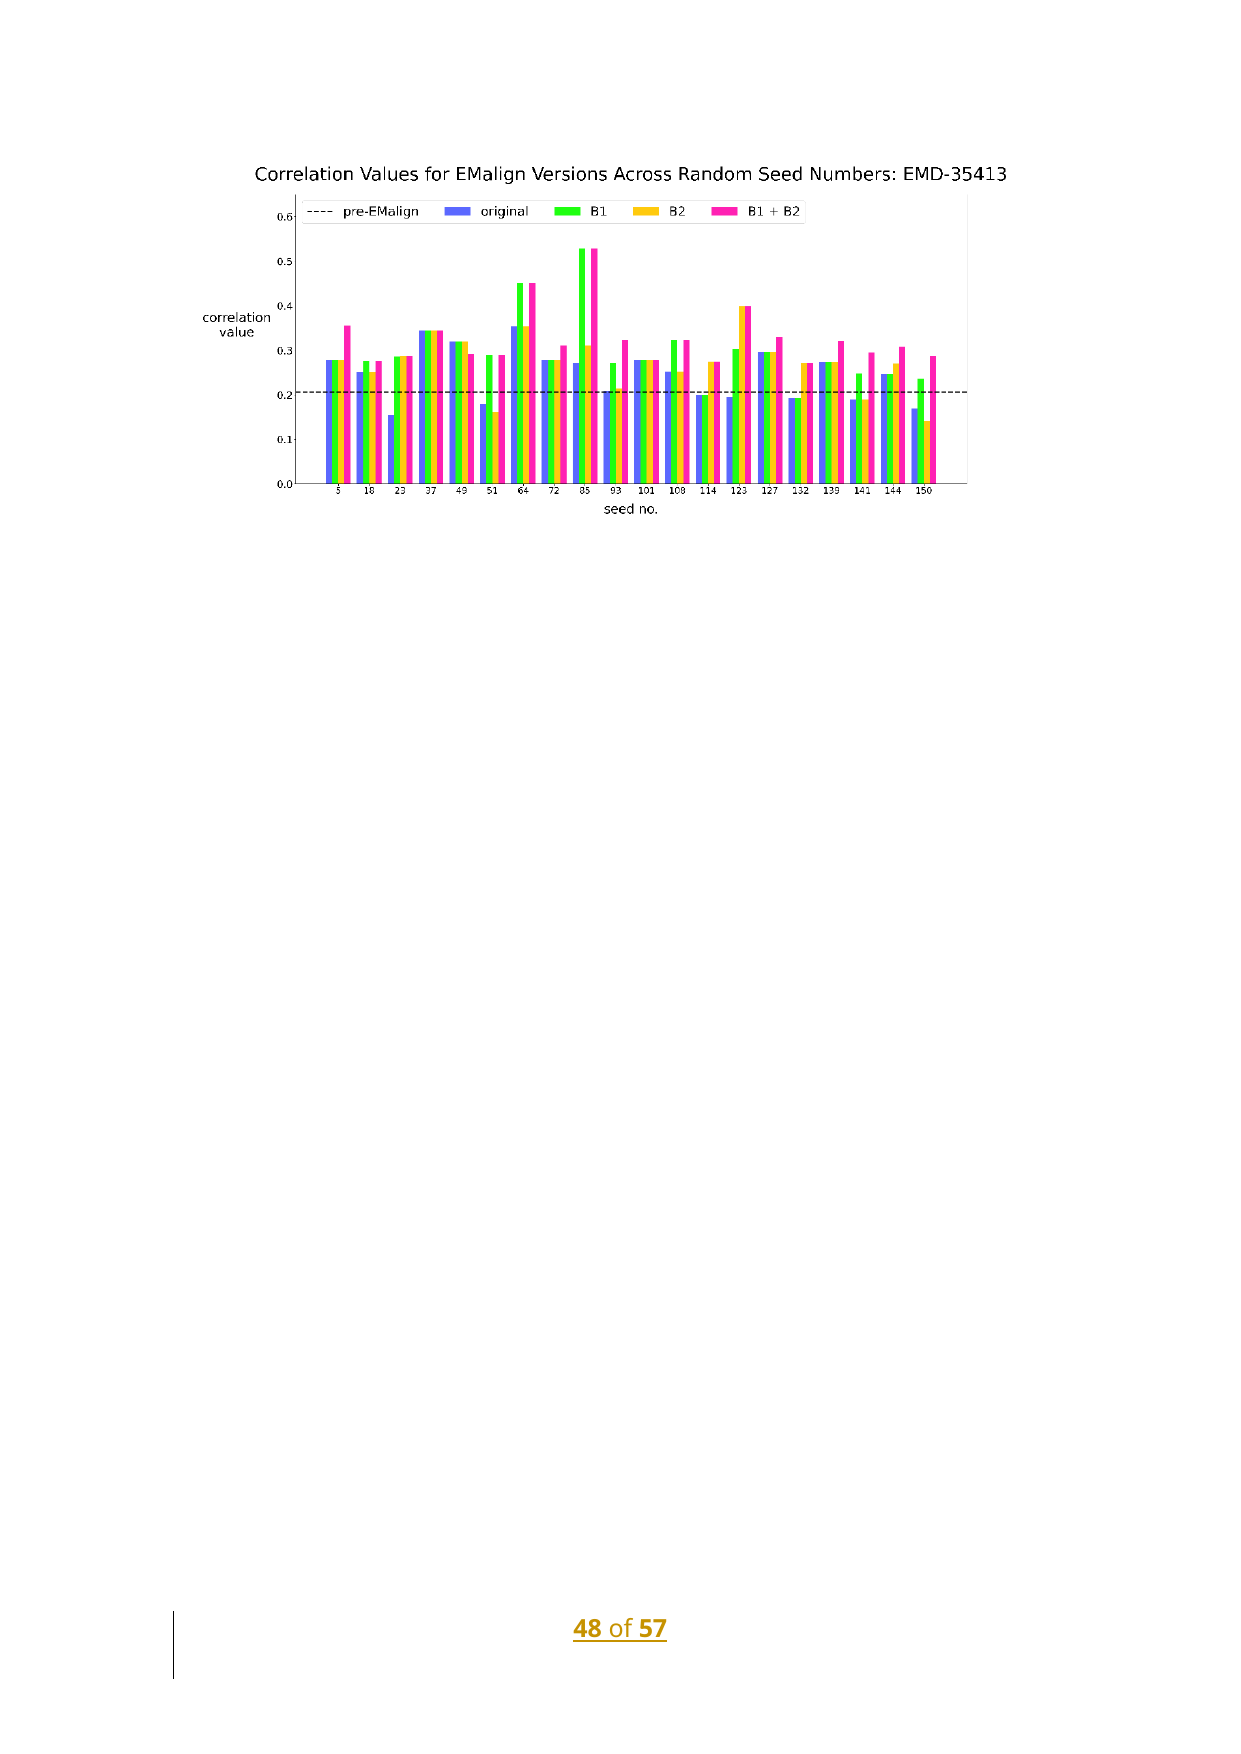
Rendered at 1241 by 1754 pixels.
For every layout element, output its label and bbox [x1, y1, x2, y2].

picture [187, 150, 1053, 525]
